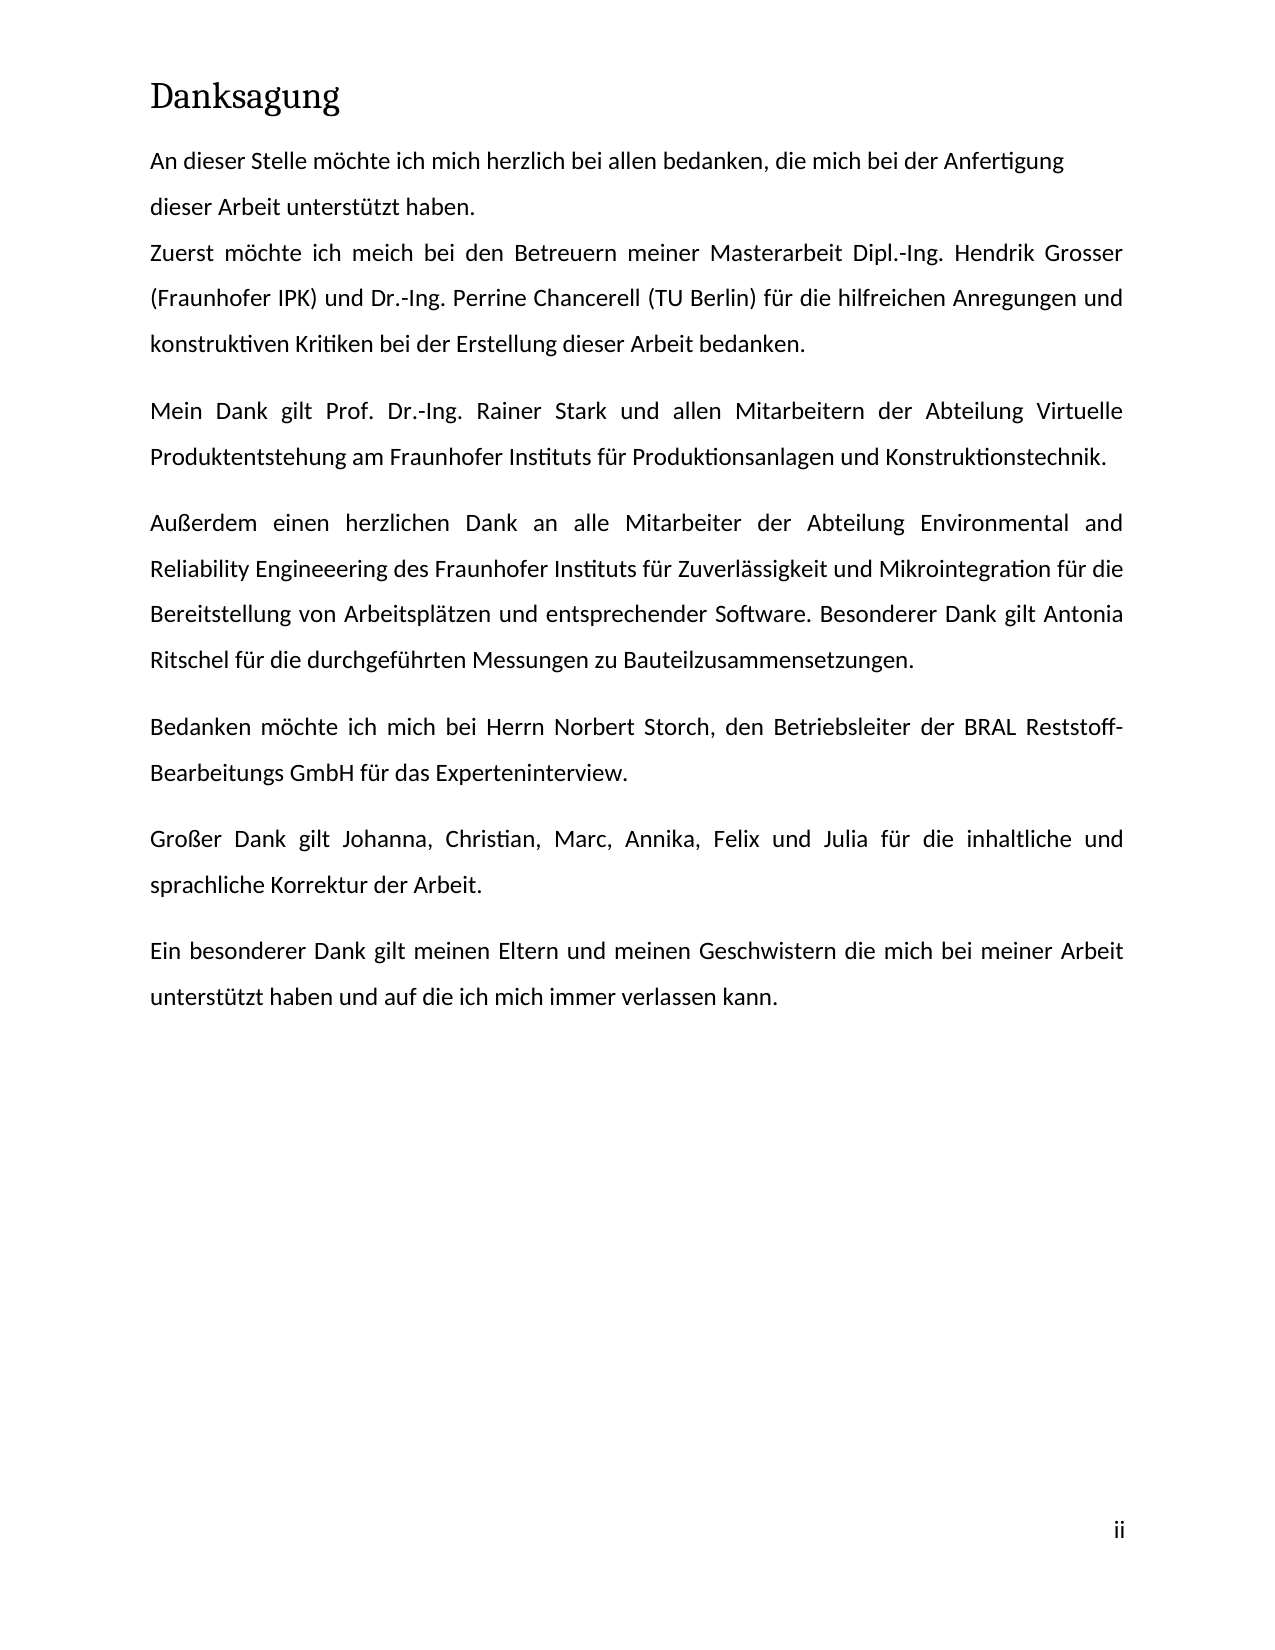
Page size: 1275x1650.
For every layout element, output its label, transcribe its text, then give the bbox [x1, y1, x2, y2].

text Mein Dank gilt Prof. Dr.-Ing. Rainer Stark und allen Mitarbeitern der Abteilung Virtuelle Produktentstehung am Fraunhofer Instituts für Produktionsanlagen und Konstruktionstechnik. [150, 395, 1125, 471]
text Danksagung [150, 75, 1125, 118]
text Zuerst möchte ich meich bei den Betreuern meiner Masterarbeit Dipl.-Ing. Hendrik Grosser (Fraunhofer IPK) und Dr.-Ing. Perrine Chancerell (TU Berlin) für die hilfreichen Anregungen und konstruktiven Kritiken bei der Erstellung dieser Arbeit bedanken. [150, 237, 1125, 359]
text An dieser Stelle möchte ich mich herzlich bei allen bedanken, die mich bei der Anfertigung dieser Arbeit unterstützt haben. [150, 145, 1125, 222]
text Außerdem einen herzlichen Dank an alle Mitarbeiter der Abteilung Environmental and Reliability Engineeering des Fraunhofer Instituts für Zuverlässigkeit und Mikrointegration für die Bereitstellung von Arbeitsplätzen und entsprechender Software. Besonderer Dank gilt Antonia Ritschel für die durchgeführten Messungen zu Bauteilzusammensetzungen. [150, 507, 1125, 675]
text Bedanken möchte ich mich bei Herrn Norbert Storch, den Betriebsleiter der BRAL Reststoff-Bearbeitungs GmbH für das Experteninterview. [150, 711, 1125, 787]
text Großer Dank gilt Johanna, Christian, Marc, Annika, Felix und Julia für die inhaltliche und sprachliche Korrektur der Arbeit. [150, 823, 1125, 899]
text Ein besonderer Dank gilt meinen Eltern und meinen Geschwistern die mich bei meiner Arbeit unterstützt haben und auf die ich mich immer verlassen kann. [150, 936, 1125, 1012]
